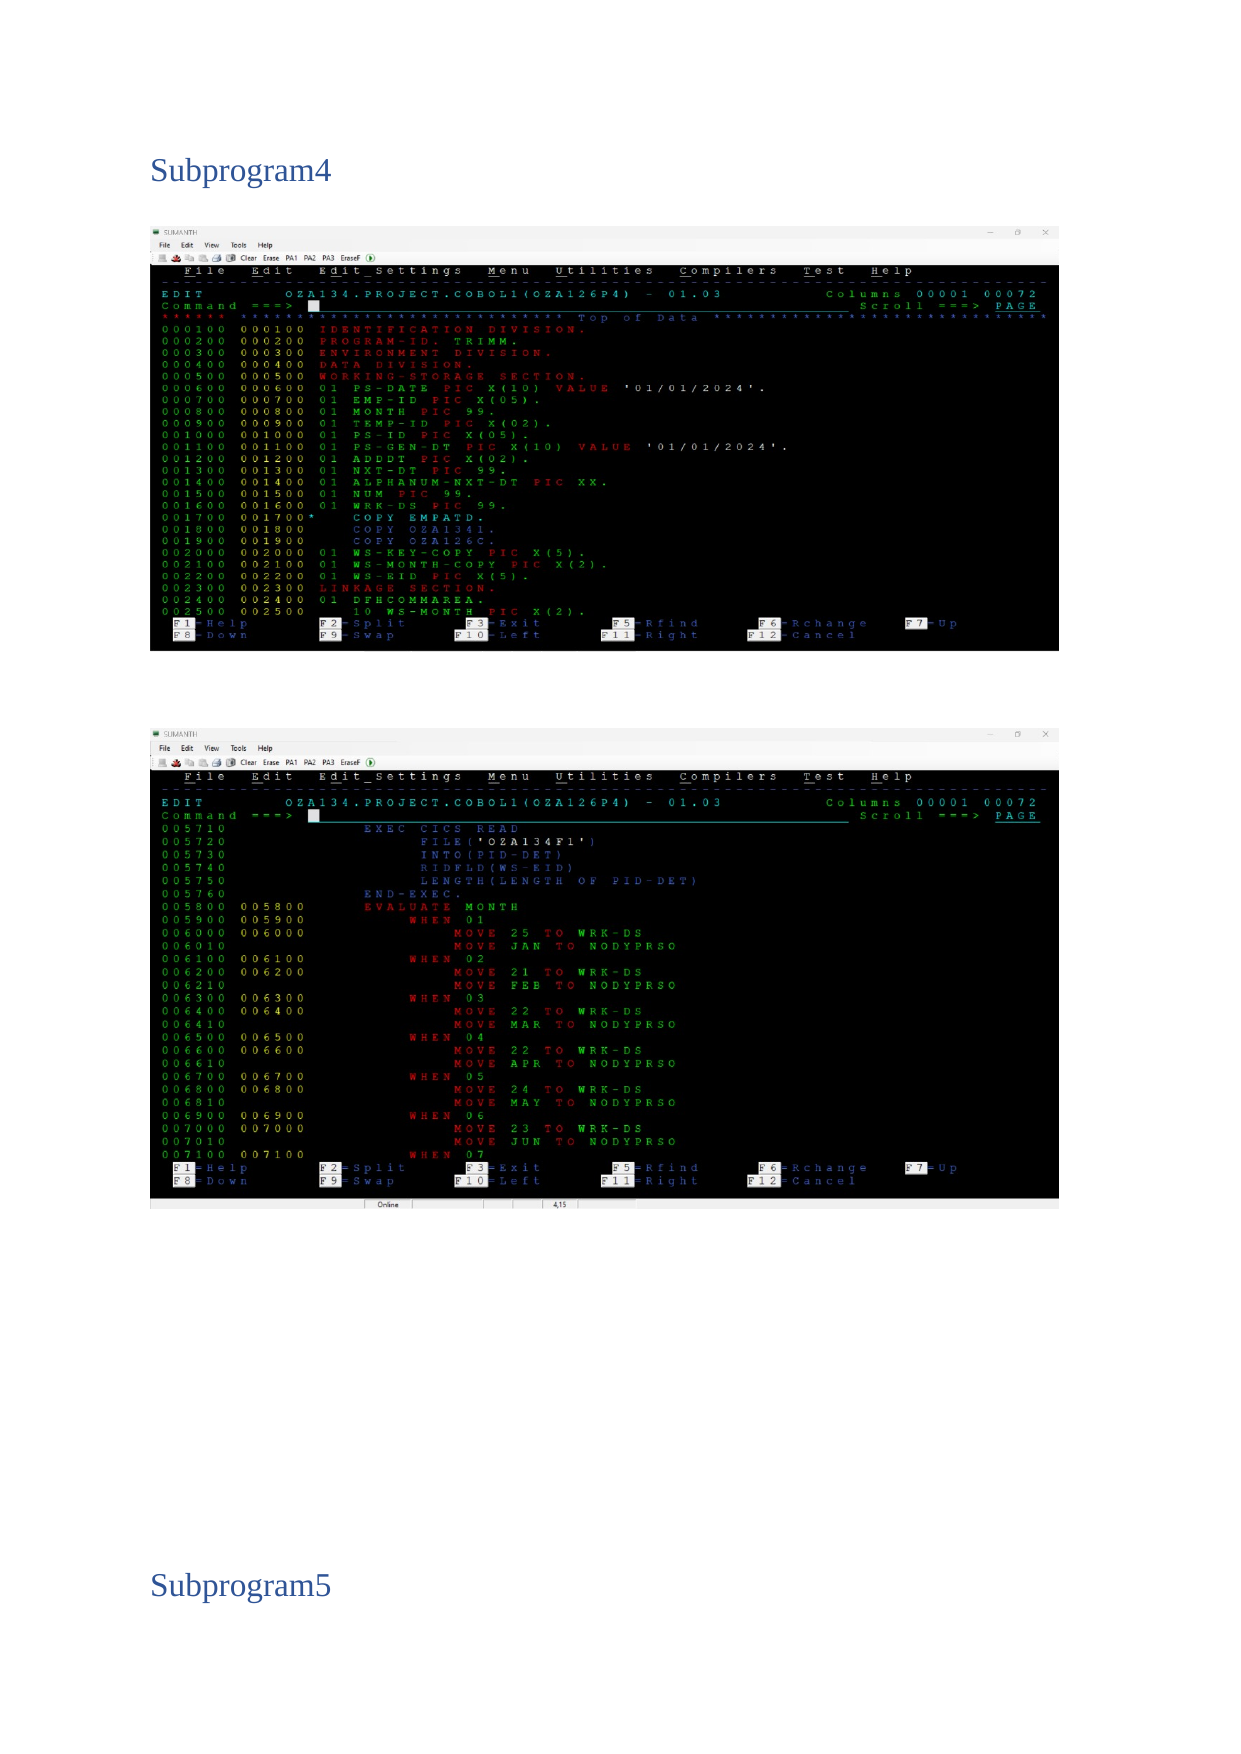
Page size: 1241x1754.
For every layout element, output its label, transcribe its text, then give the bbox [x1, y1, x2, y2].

picture [150, 226, 1059, 652]
text Subprogram5 [150, 1566, 1090, 1604]
text Subprogram4 [150, 150, 1090, 188]
picture [150, 728, 1059, 1209]
